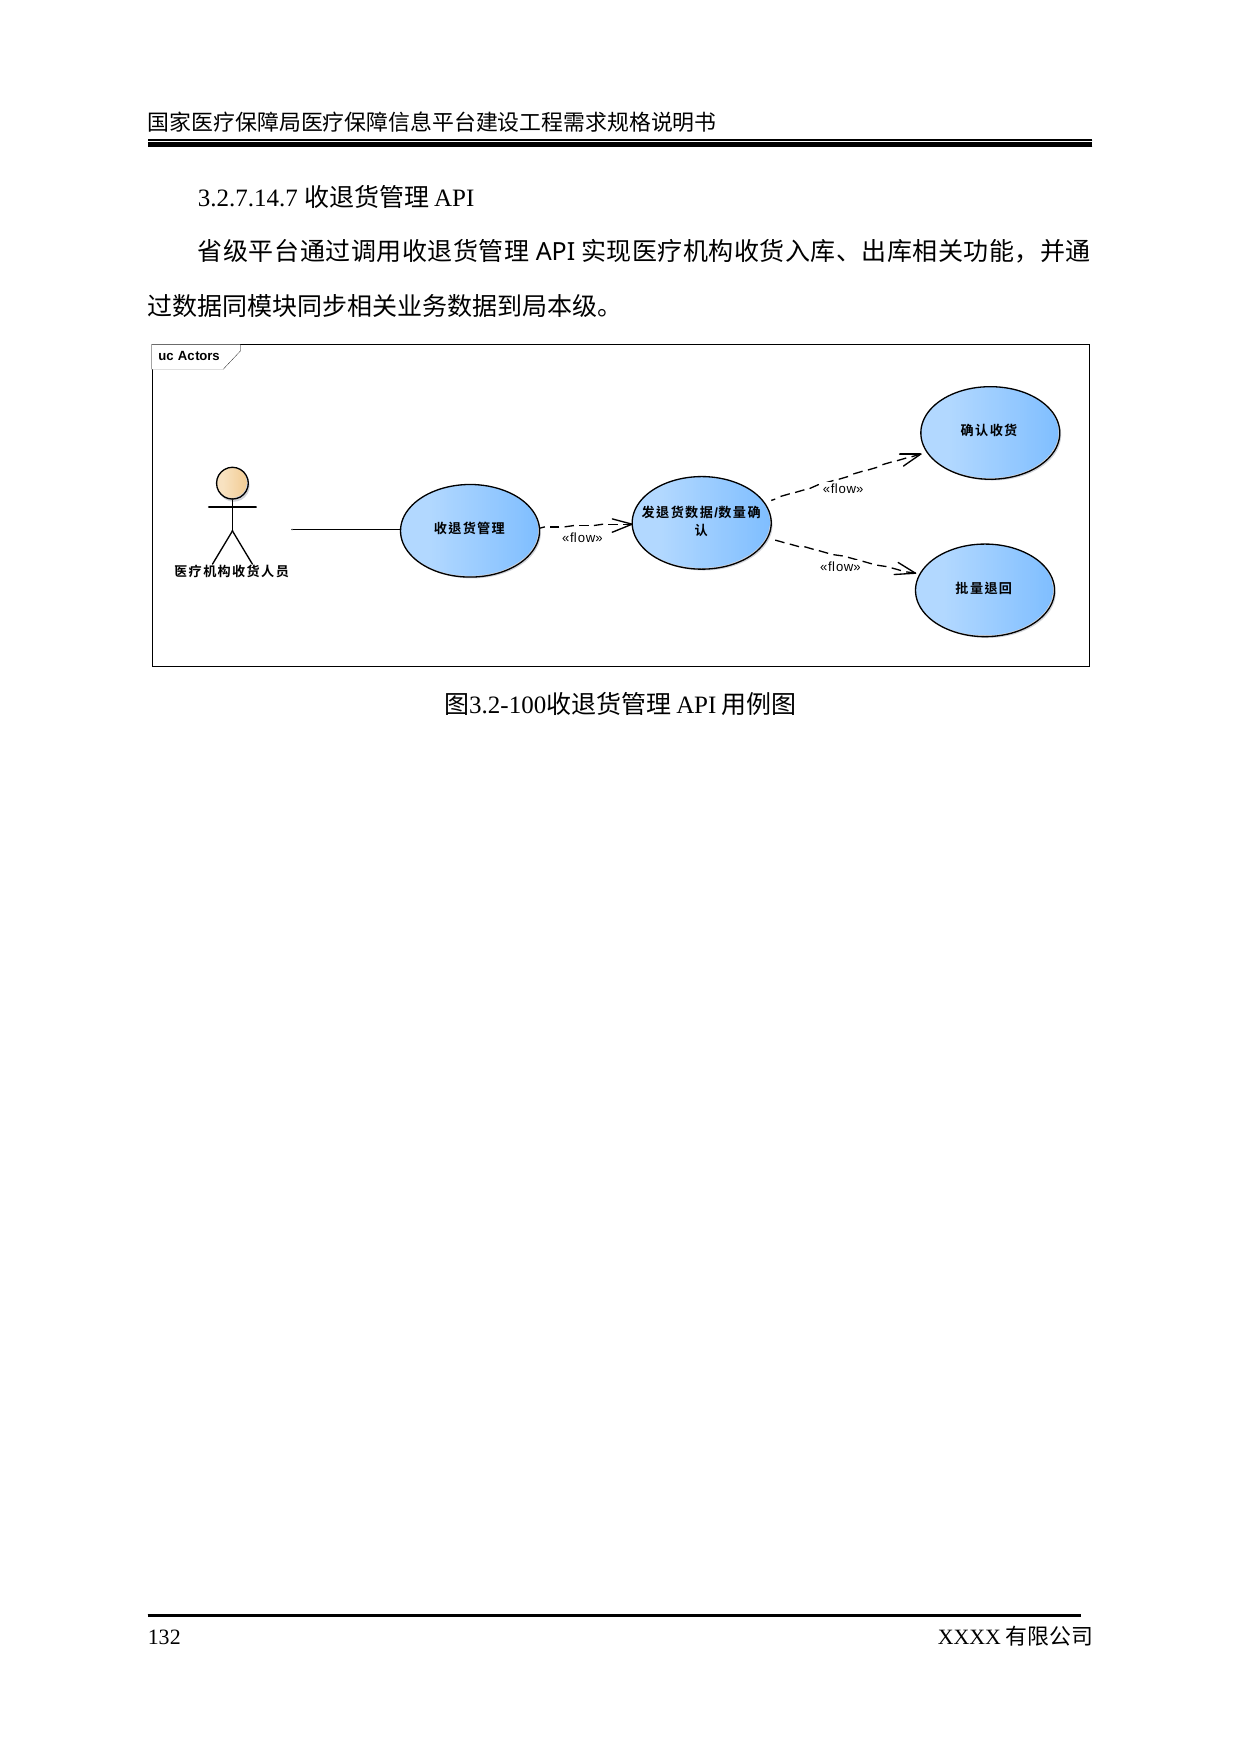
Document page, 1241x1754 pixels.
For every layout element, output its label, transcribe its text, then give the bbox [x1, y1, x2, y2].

subtitle 收退货管理API [148, 177, 1092, 213]
text 省级平台通过调用收退货管理API实现医疗机构收货入库、出库相关功能，并通过数据同模块同步相关业务数据到局本级。 [148, 232, 1092, 322]
